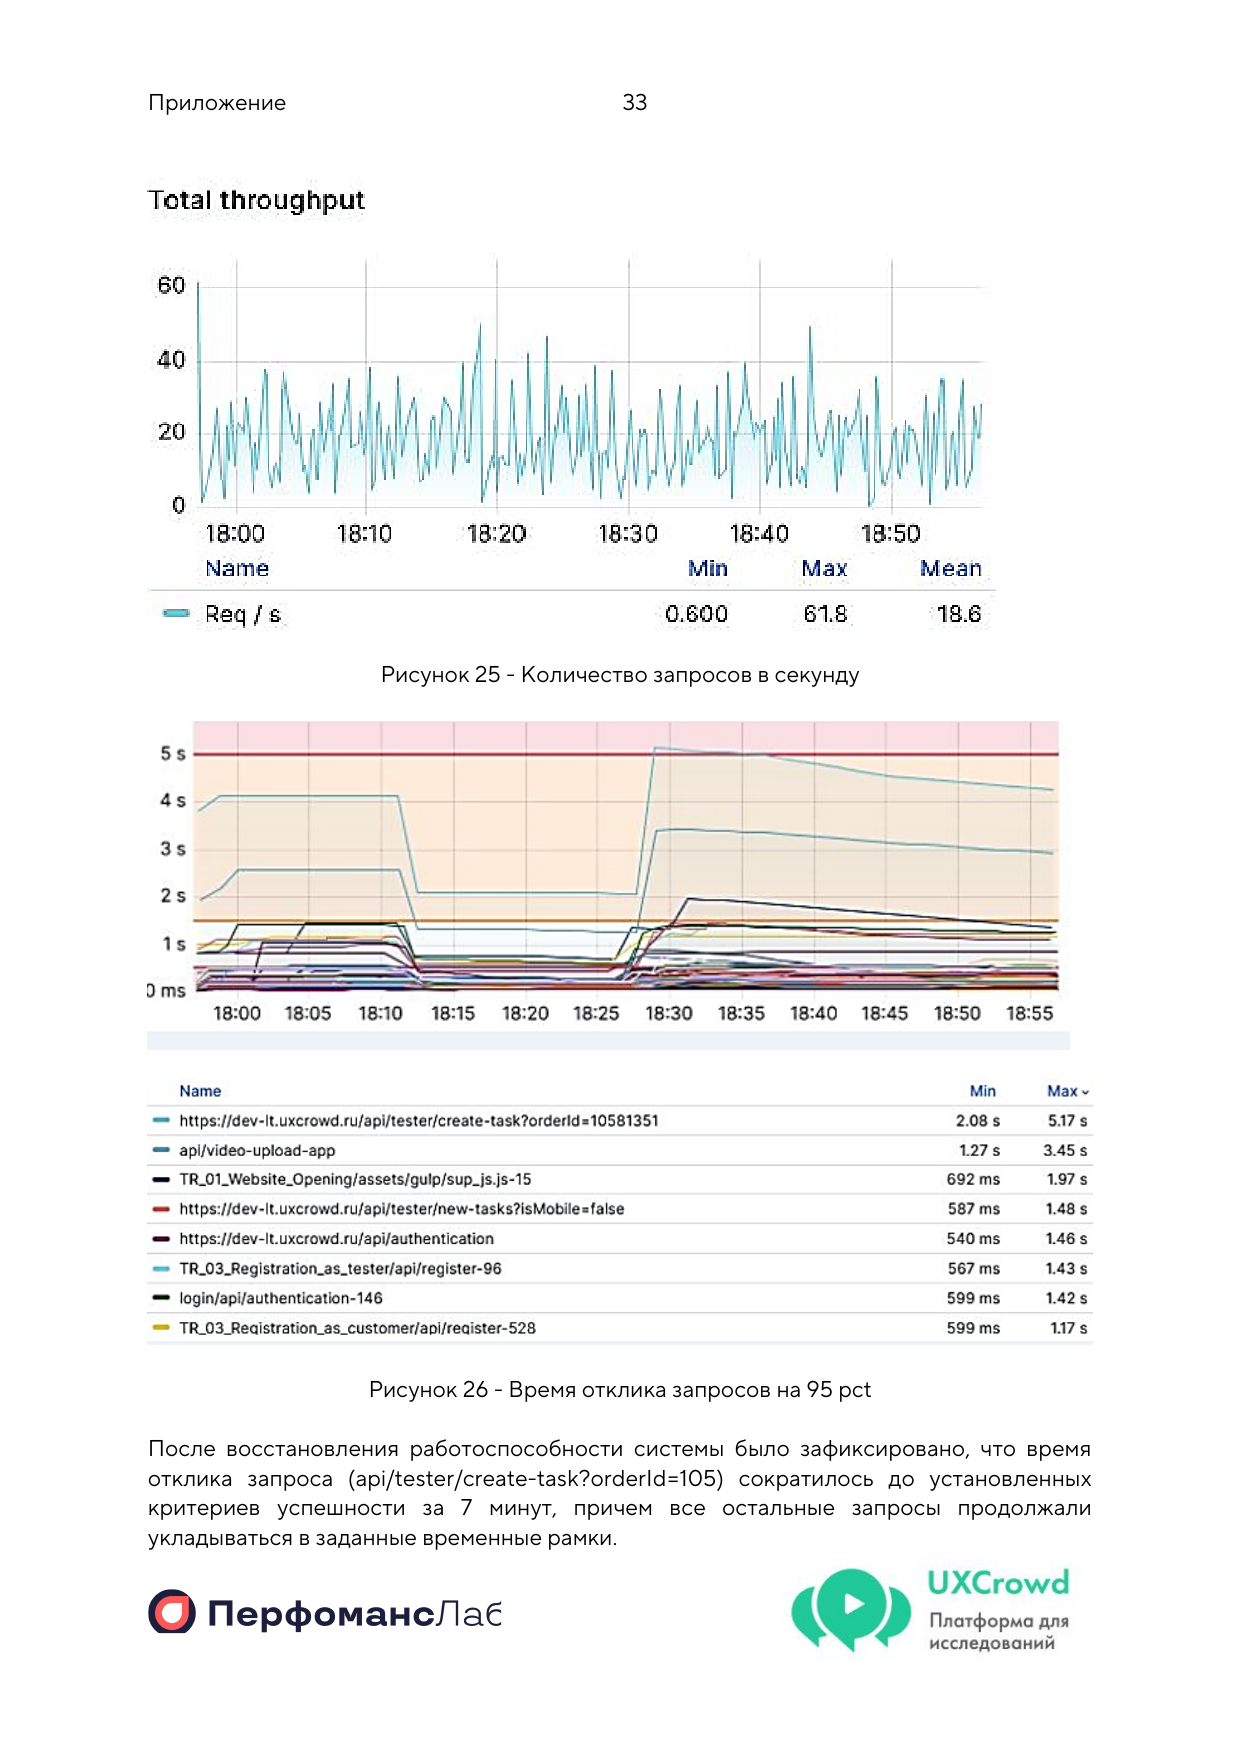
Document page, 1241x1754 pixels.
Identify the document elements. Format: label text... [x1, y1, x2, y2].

picture [148, 1589, 502, 1634]
picture [147, 177, 996, 631]
picture [781, 1558, 1093, 1666]
text Рисунок 25 - Количество запросов в секунду [148, 661, 1092, 691]
text Рисунок 26 - Время отклика запросов на 95 pct [148, 1376, 1092, 1405]
picture [147, 720, 1070, 1050]
picture [147, 1079, 1093, 1345]
text После восстановления работоспособности системы было зафиксировано, что время отклика запроса (api/tester/create-task?orderId=105) сократилось до установленных критериев успешности за 7 минут, причем все остальные запросы продолжали укладываться в заданные временные рамки. [148, 1435, 1092, 1552]
